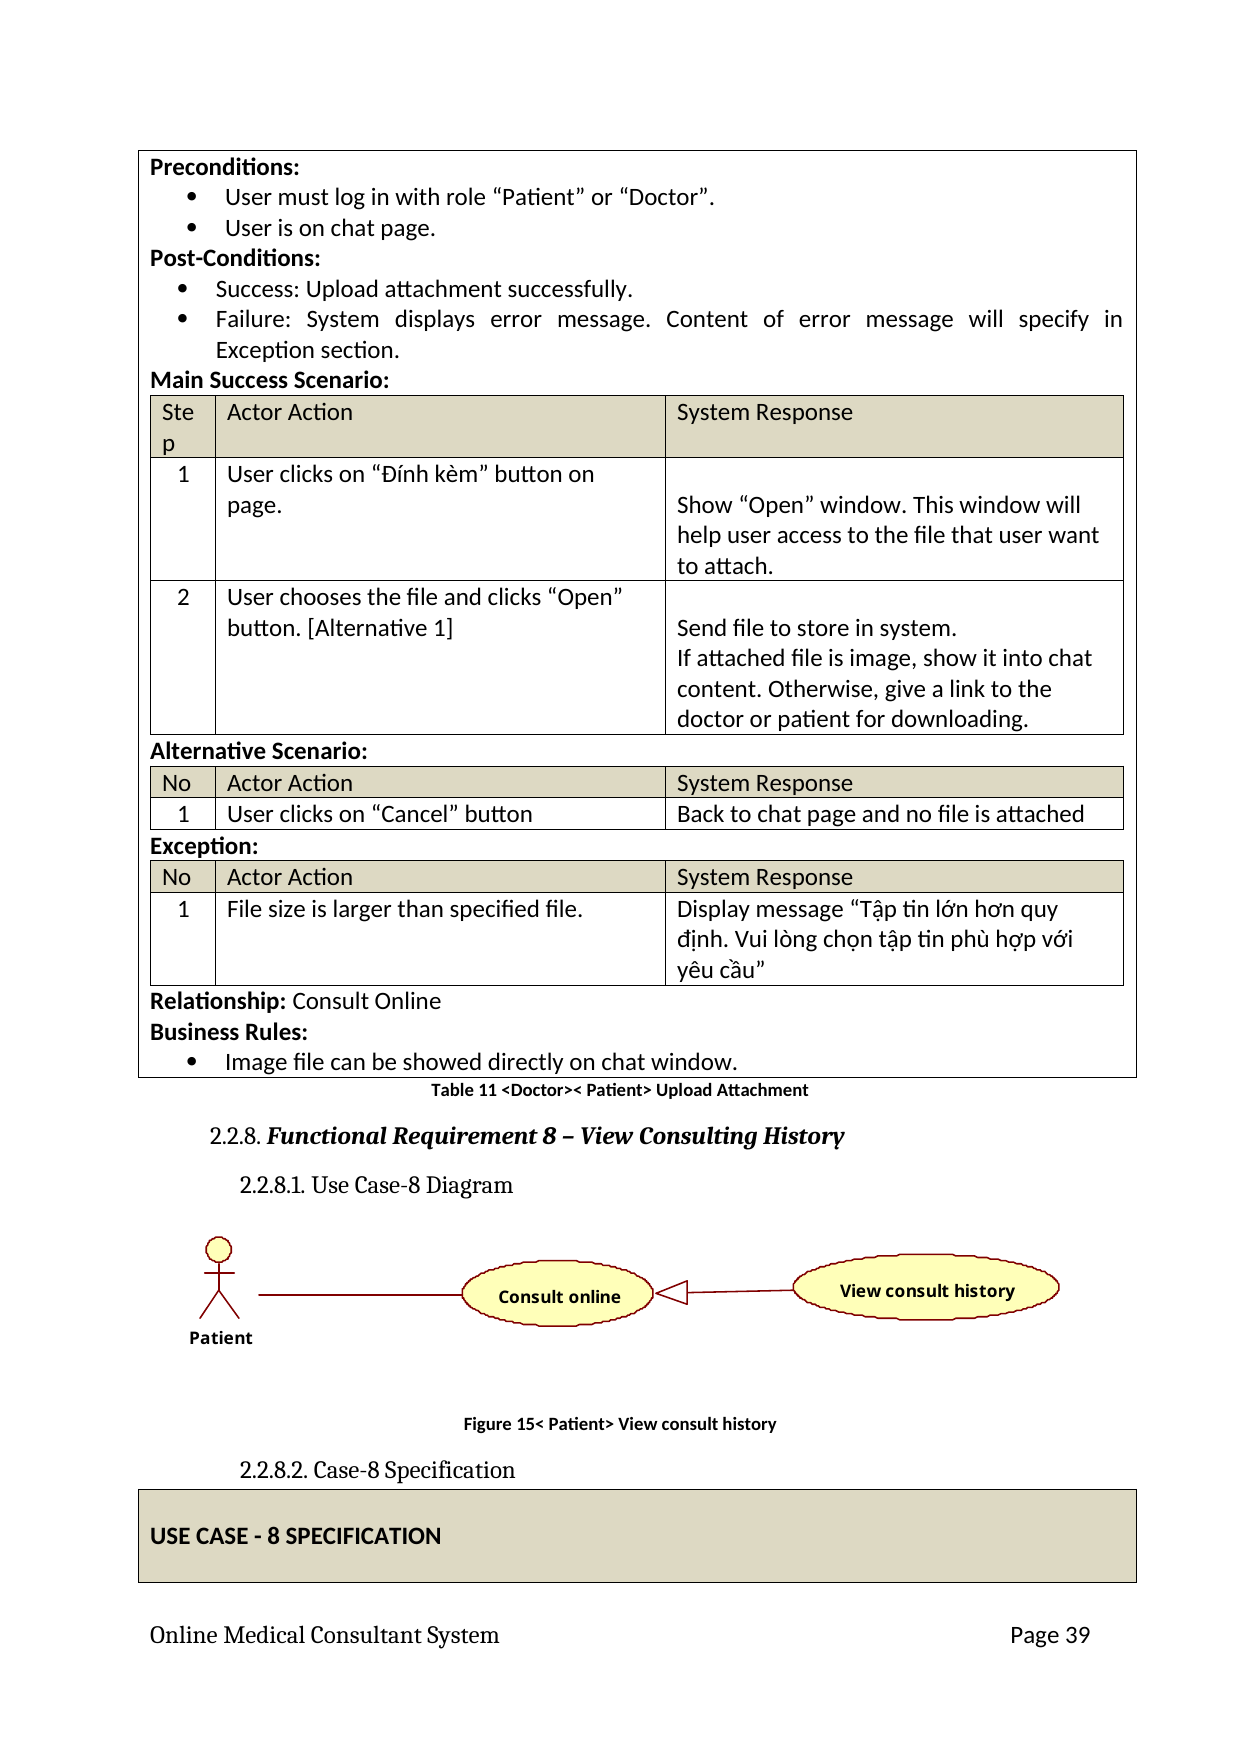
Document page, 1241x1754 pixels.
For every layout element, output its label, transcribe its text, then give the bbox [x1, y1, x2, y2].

text Figure < Patient> View consult history [150, 1412, 1090, 1435]
text Table <Doctor>< Patient> Upload Attachment [150, 1078, 1090, 1101]
table_header USE CASE - 8 SPECIFICATION [139, 1490, 1136, 1582]
subtitle Functional Requirement 8 – View Consulting History [210, 1122, 1090, 1151]
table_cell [139, 151, 1136, 1077]
subtitle Case-8 Specification [225, 1456, 1090, 1485]
subtitle Use Case-8 Diagram [225, 1171, 1090, 1200]
